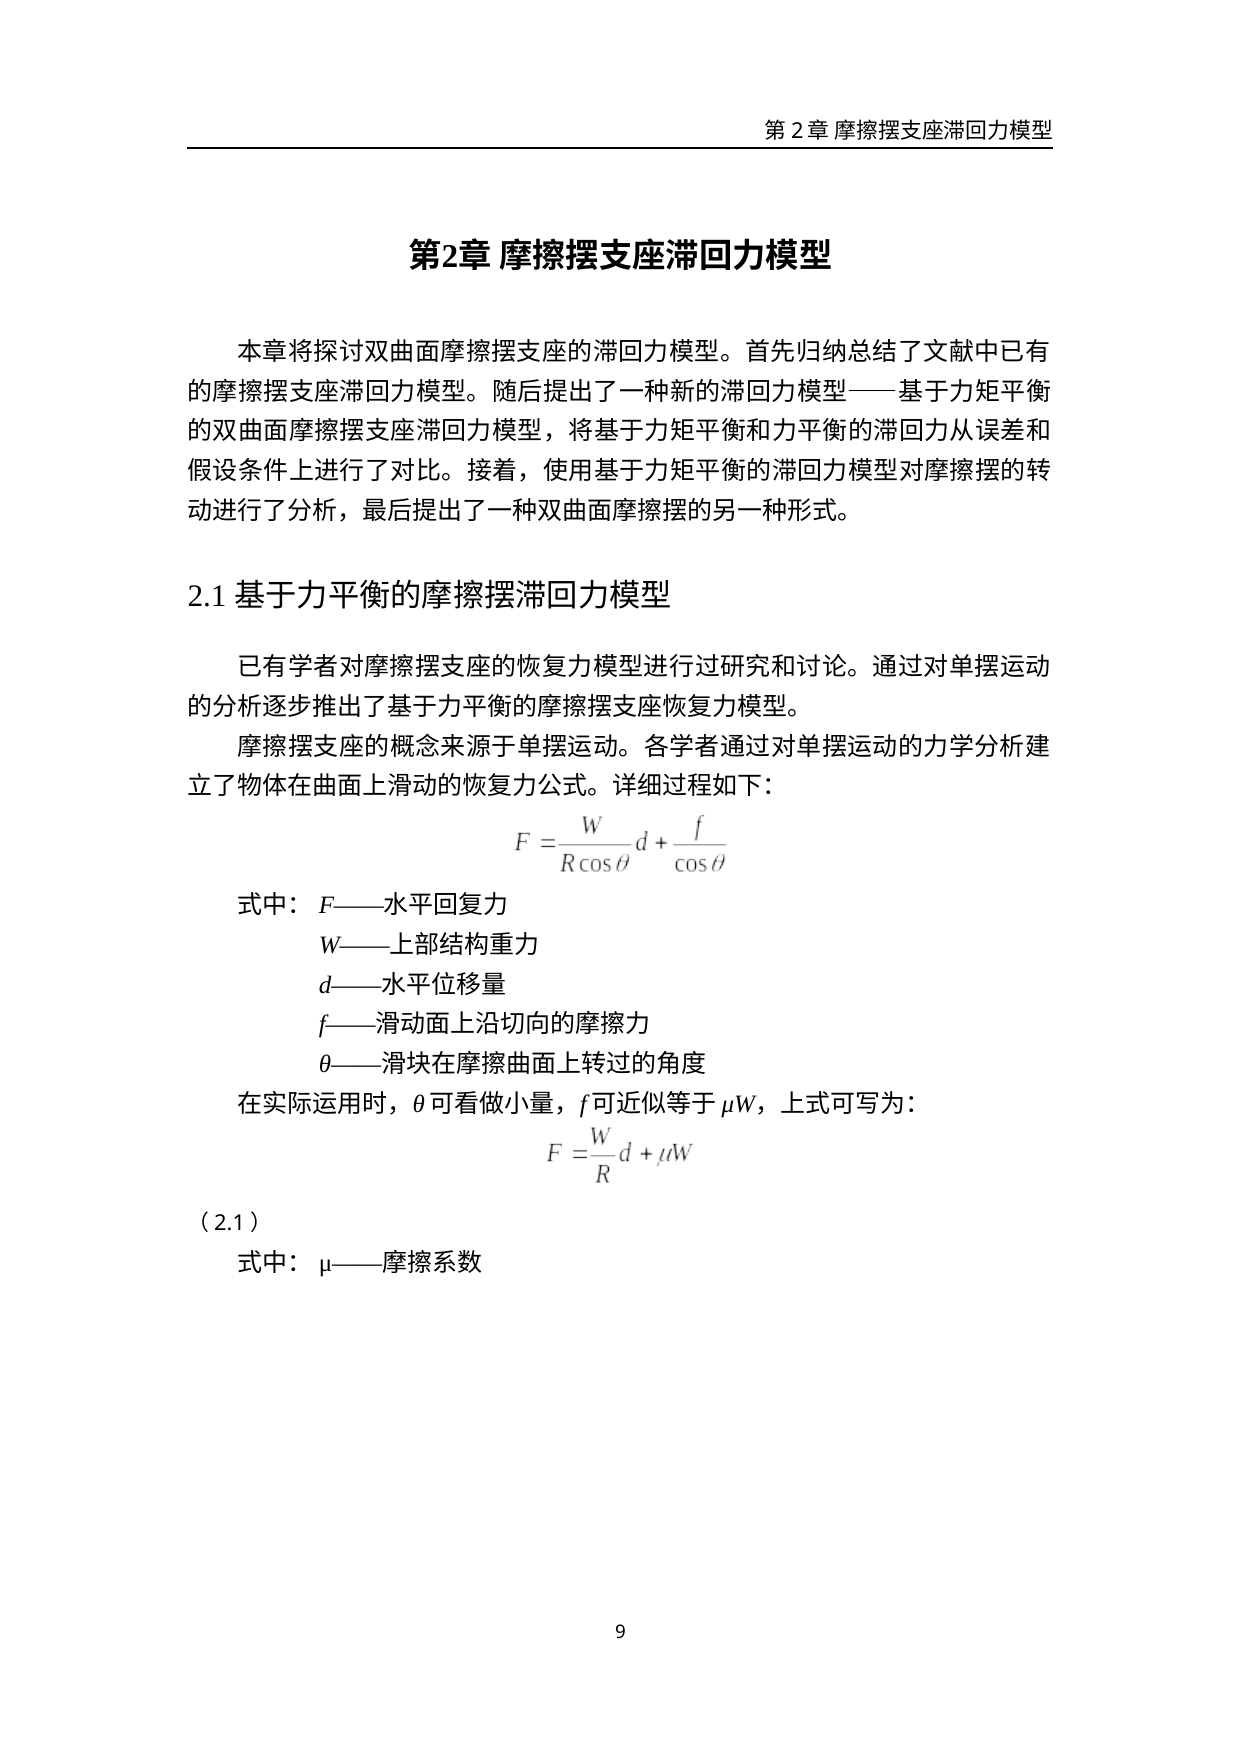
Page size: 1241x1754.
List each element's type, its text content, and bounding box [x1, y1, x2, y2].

text 本章将探讨双曲面摩擦摆支座的滞回力模型。首先归纳总结了文献中已有的摩擦摆支座滞回力模型。随后提出了一种新的滞回力模型——基于力矩平衡的双曲面摩擦摆支座滞回力模型，将基于力矩平衡和力平衡的滞回力从误差和假设条件上进行了对比。接着，使用基于力矩平衡的滞回力模型对摩擦摆的转动进行了分析，最后提出了一种双曲面摩擦摆的另一种形式。 [187, 330, 1053, 528]
text 式中： F——水平回复力 [187, 883, 1053, 923]
text 已有学者对摩擦摆支座的恢复力模型进行过研究和讨论。通过对单摆运动的分析逐步推出了基于力平衡的摩擦摆支座恢复力模型。 [187, 645, 1053, 724]
subtitle 基于力平衡的摩擦摆滞回力模型 [187, 553, 1053, 633]
text d——水平位移量 [187, 963, 1053, 1002]
subtitle 摩擦摆支座滞回力模型 [187, 213, 1053, 292]
text f——滑动面上沿切向的摩擦力 [187, 1002, 1053, 1042]
text θ——滑块在摩擦曲面上转过的角度 [187, 1042, 1053, 1082]
text 摩擦摆支座的概念来源于单摆运动。各学者通过对单摆运动的力学分析建立了物体在曲面上滑动的恢复力公式。详细过程如下： [187, 724, 1053, 804]
text 在实际运用时，θ可看做小量，f可近似等于μW，上式可写为： [187, 1082, 1053, 1121]
text 式中： μ——摩擦系数 [187, 1240, 1053, 1280]
text （ 2.1 ） [187, 1201, 1053, 1240]
text W——上部结构重力 [187, 923, 1053, 963]
